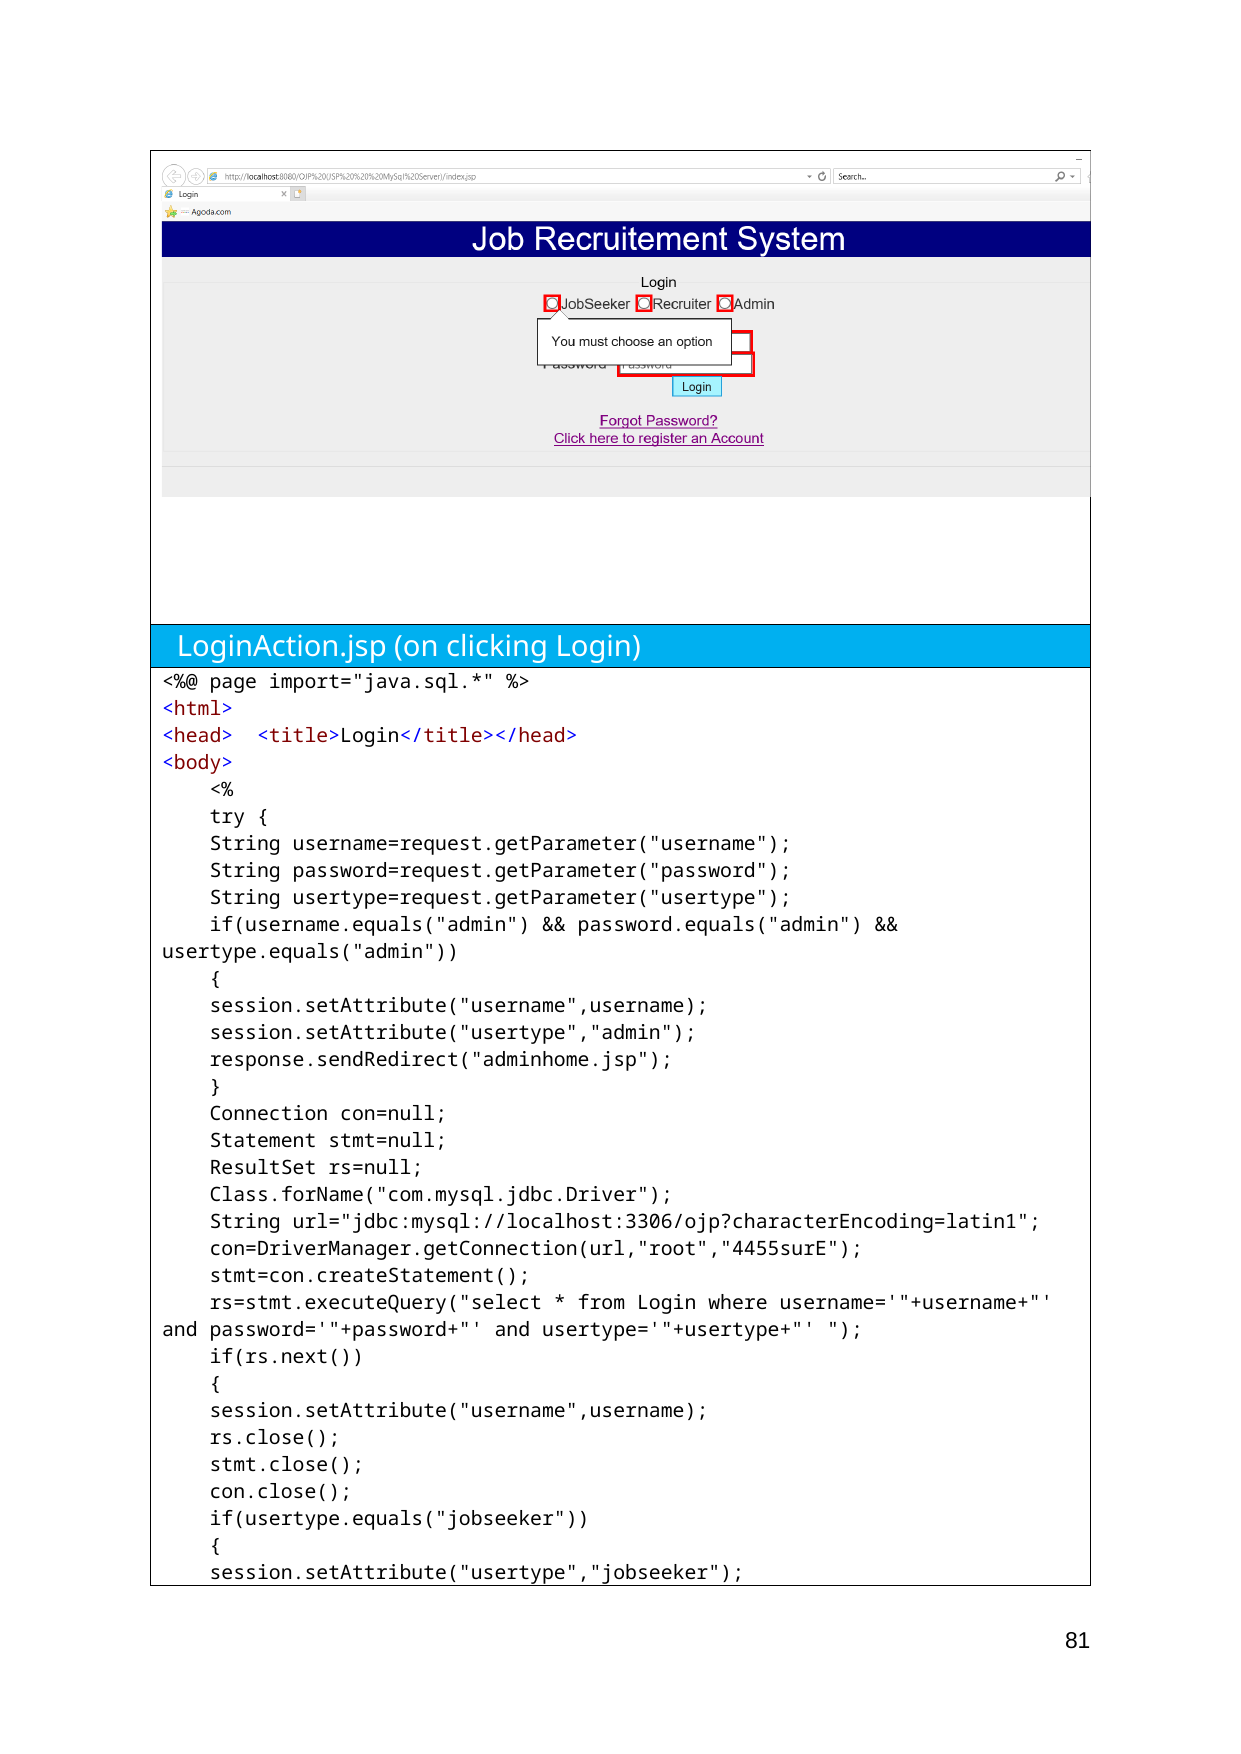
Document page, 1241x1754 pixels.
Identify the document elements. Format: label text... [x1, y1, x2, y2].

table_cell LoginAction.jsp (on clicking Login) [151, 625, 1090, 667]
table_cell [151, 668, 1090, 1585]
picture [161, 151, 1091, 497]
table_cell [151, 151, 1090, 624]
